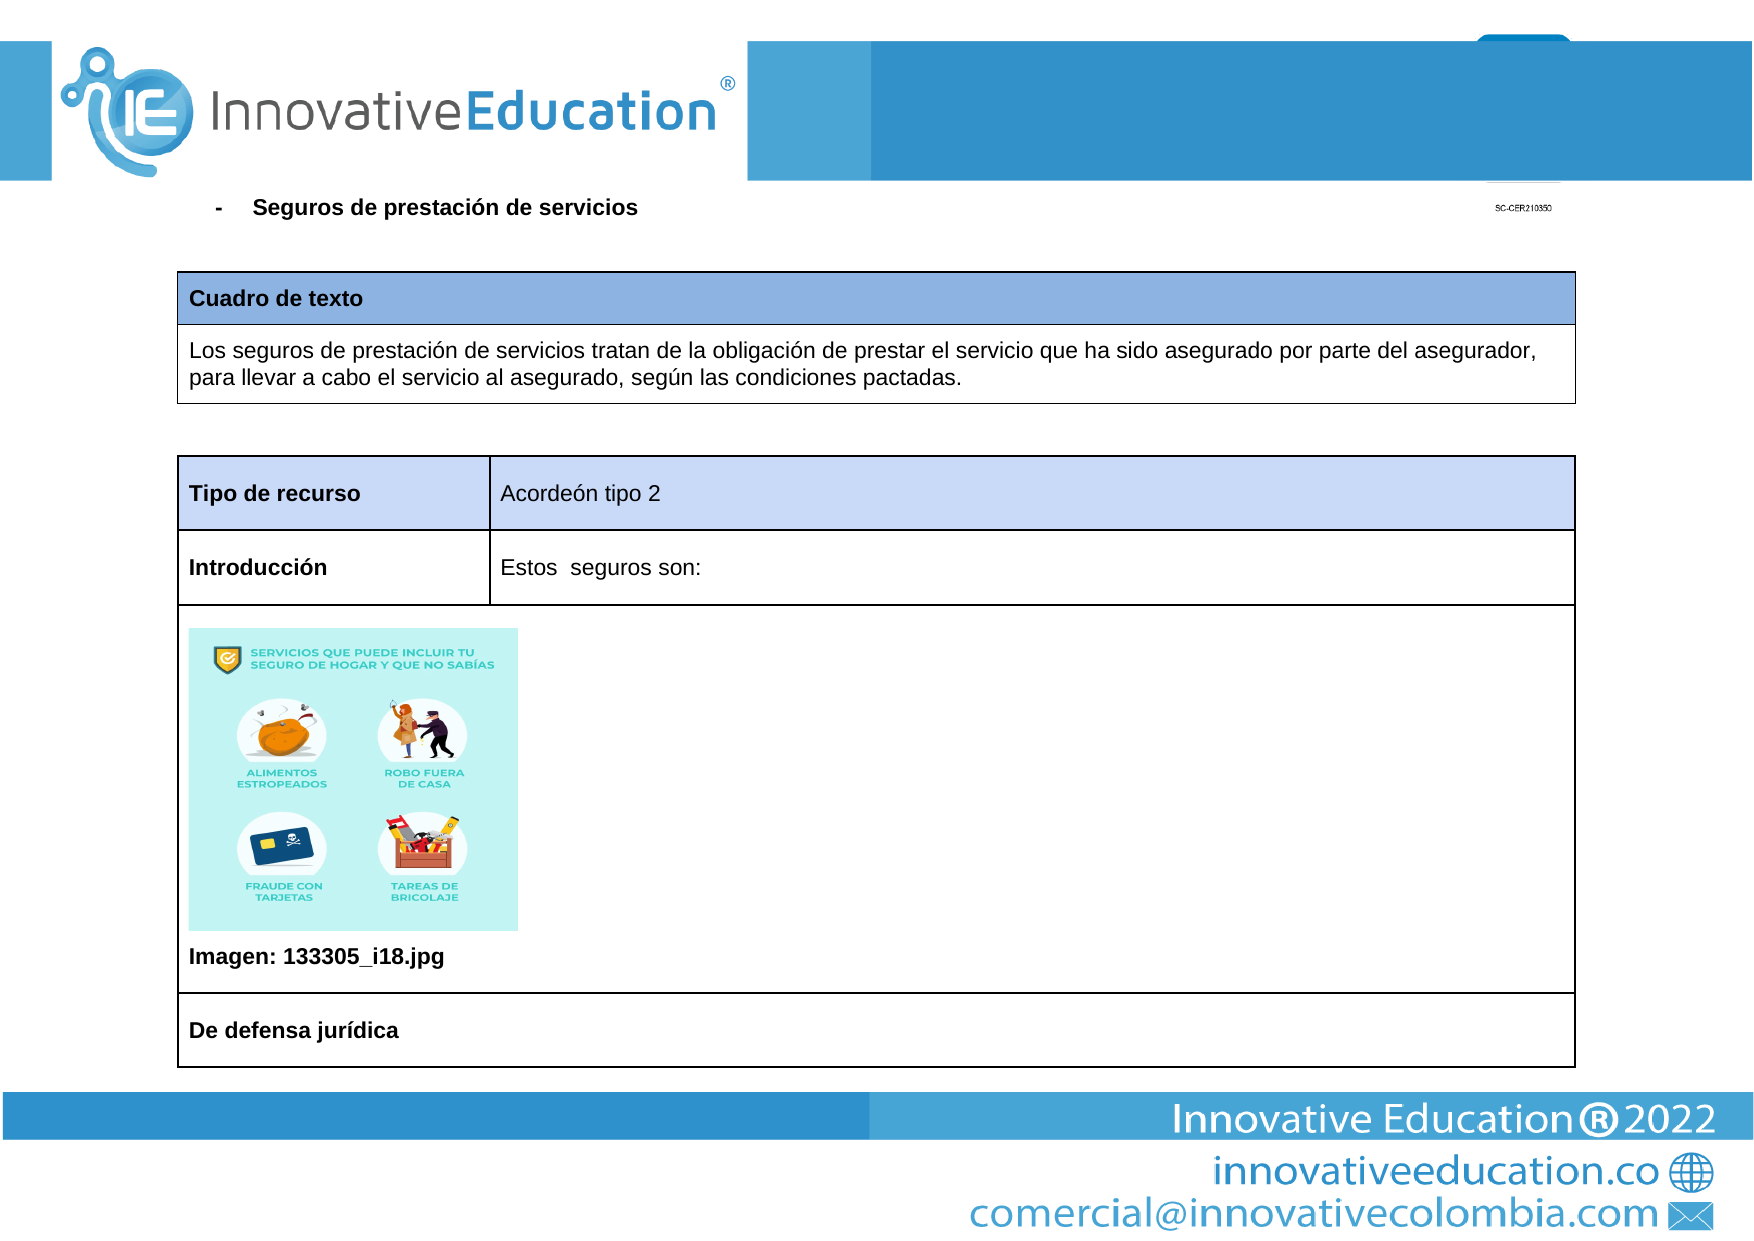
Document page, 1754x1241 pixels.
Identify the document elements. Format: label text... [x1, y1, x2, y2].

table_header Cuadro de texto [178, 273, 1575, 324]
table_cell Los seguros de prestación de servicios tratan de la obligación de prestar el servicio que ha sido asegurado por parte del asegurador, para llevar a cabo el servicio al asegurado, según las condiciones pactadas. [178, 325, 1575, 403]
table_header Tipo de recurso [179, 457, 489, 529]
list Seguros de prestación de servicios [215, 148, 1577, 220]
picture [0, 28, 1752, 194]
picture [2, 1091, 1754, 1237]
table_cell Imagen: 133305_i18.jpg [179, 606, 1574, 992]
table_cell Introducción [179, 531, 489, 603]
table_header Acordeón tipo 2 [491, 457, 1574, 529]
table_cell Estos seguros son: [491, 531, 1574, 603]
picture [188, 628, 518, 931]
